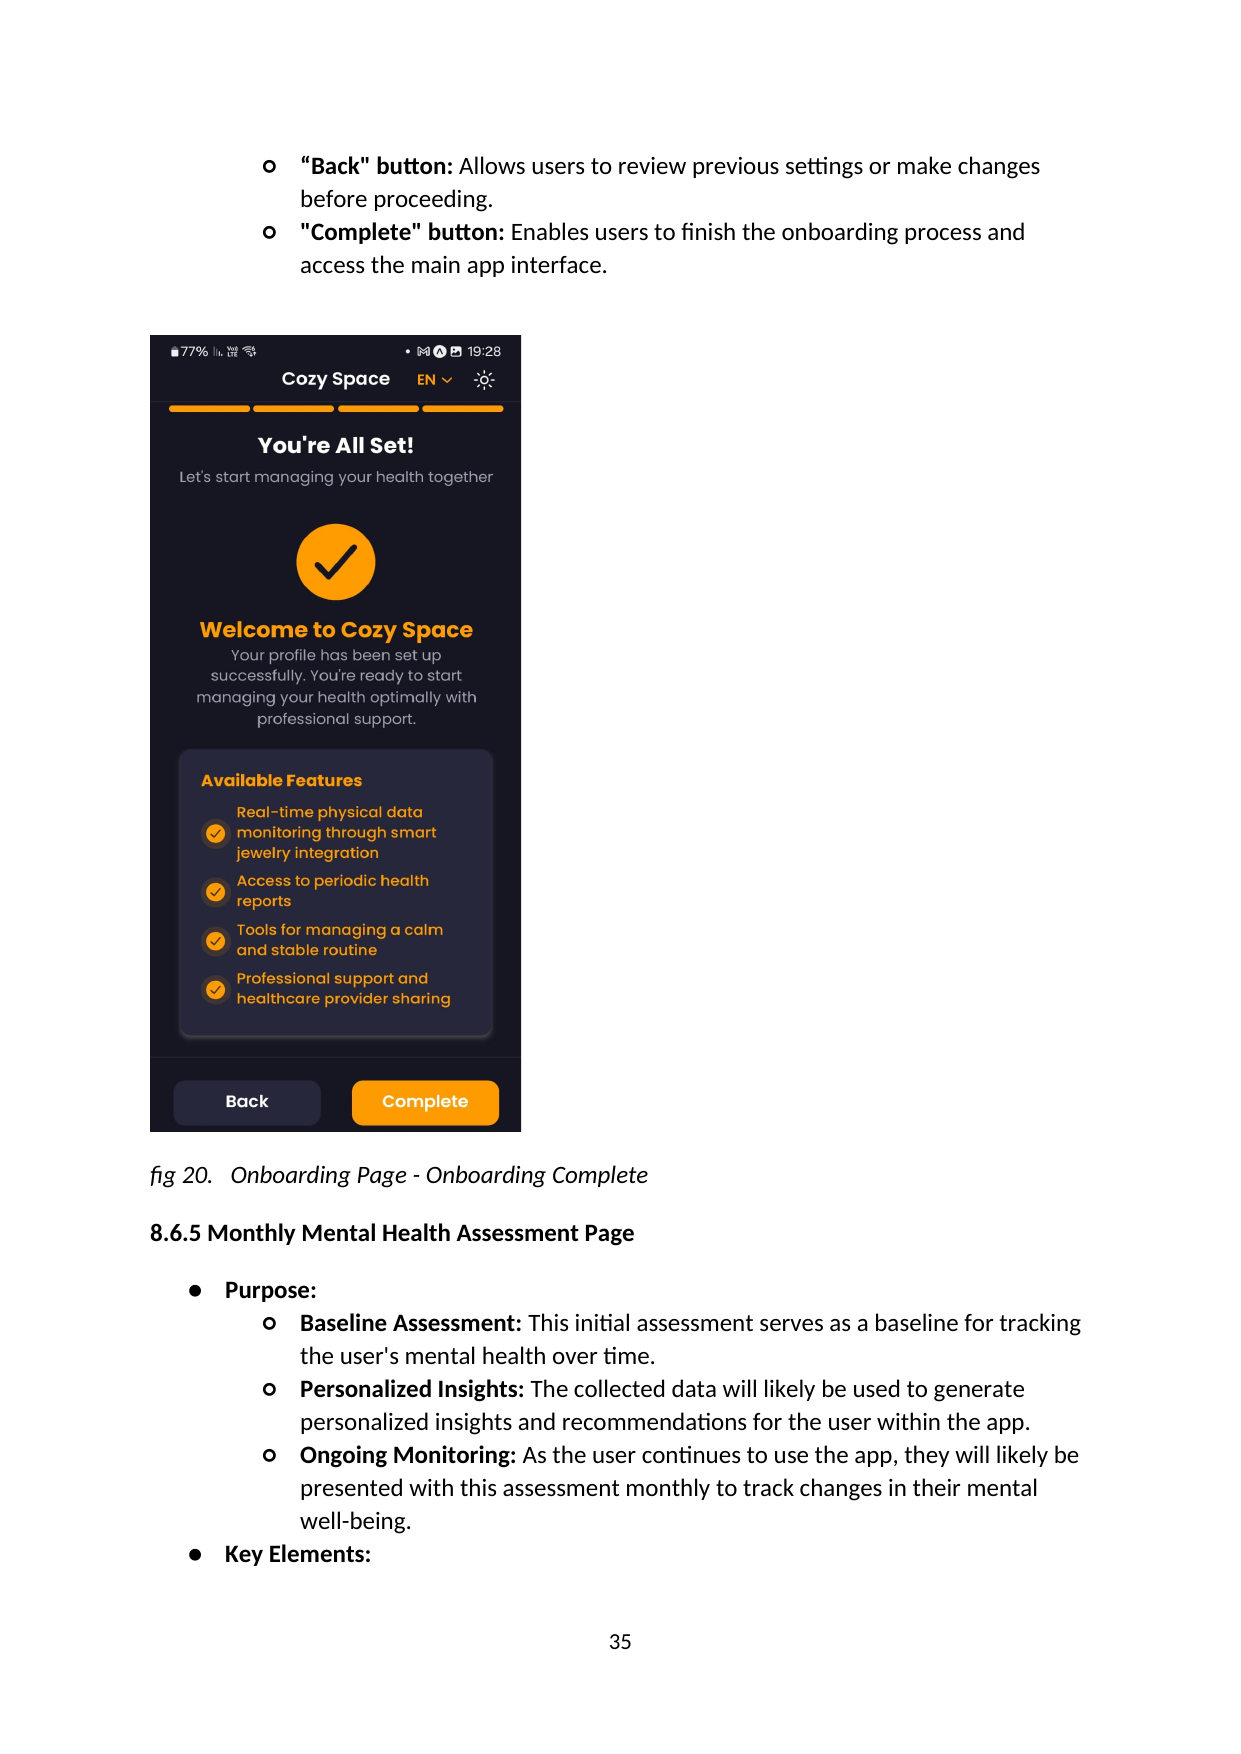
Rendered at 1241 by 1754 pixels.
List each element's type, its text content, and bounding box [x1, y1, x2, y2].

list "Complete" button: Enables users to finish the onboarding process and access the main app interface. [262, 216, 1090, 279]
picture [150, 335, 522, 1132]
list Ongoing Monitoring: As the user continues to use the app, they will likely be presented with this assessment monthly to track changes in their mental well-being. [262, 1439, 1090, 1536]
subtitle 8.6.5 Monthly Mental Health Assessment Page [150, 1217, 1090, 1247]
list Baseline Assessment: This initial assessment serves as a baseline for tracking the user's mental health over time. [262, 1308, 1090, 1371]
text fig 20. Onboarding Page - Onboarding Complete [150, 1159, 1090, 1189]
list Key Elements: [187, 1538, 1090, 1568]
list “Back" button: Allows users to review previous settings or make changes before proceeding. [262, 150, 1090, 213]
list Personalized Insights: The collected data will likely be used to generate personalized insights and recommendations for the user within the app. [262, 1373, 1090, 1437]
list Purpose: [187, 1275, 1090, 1305]
